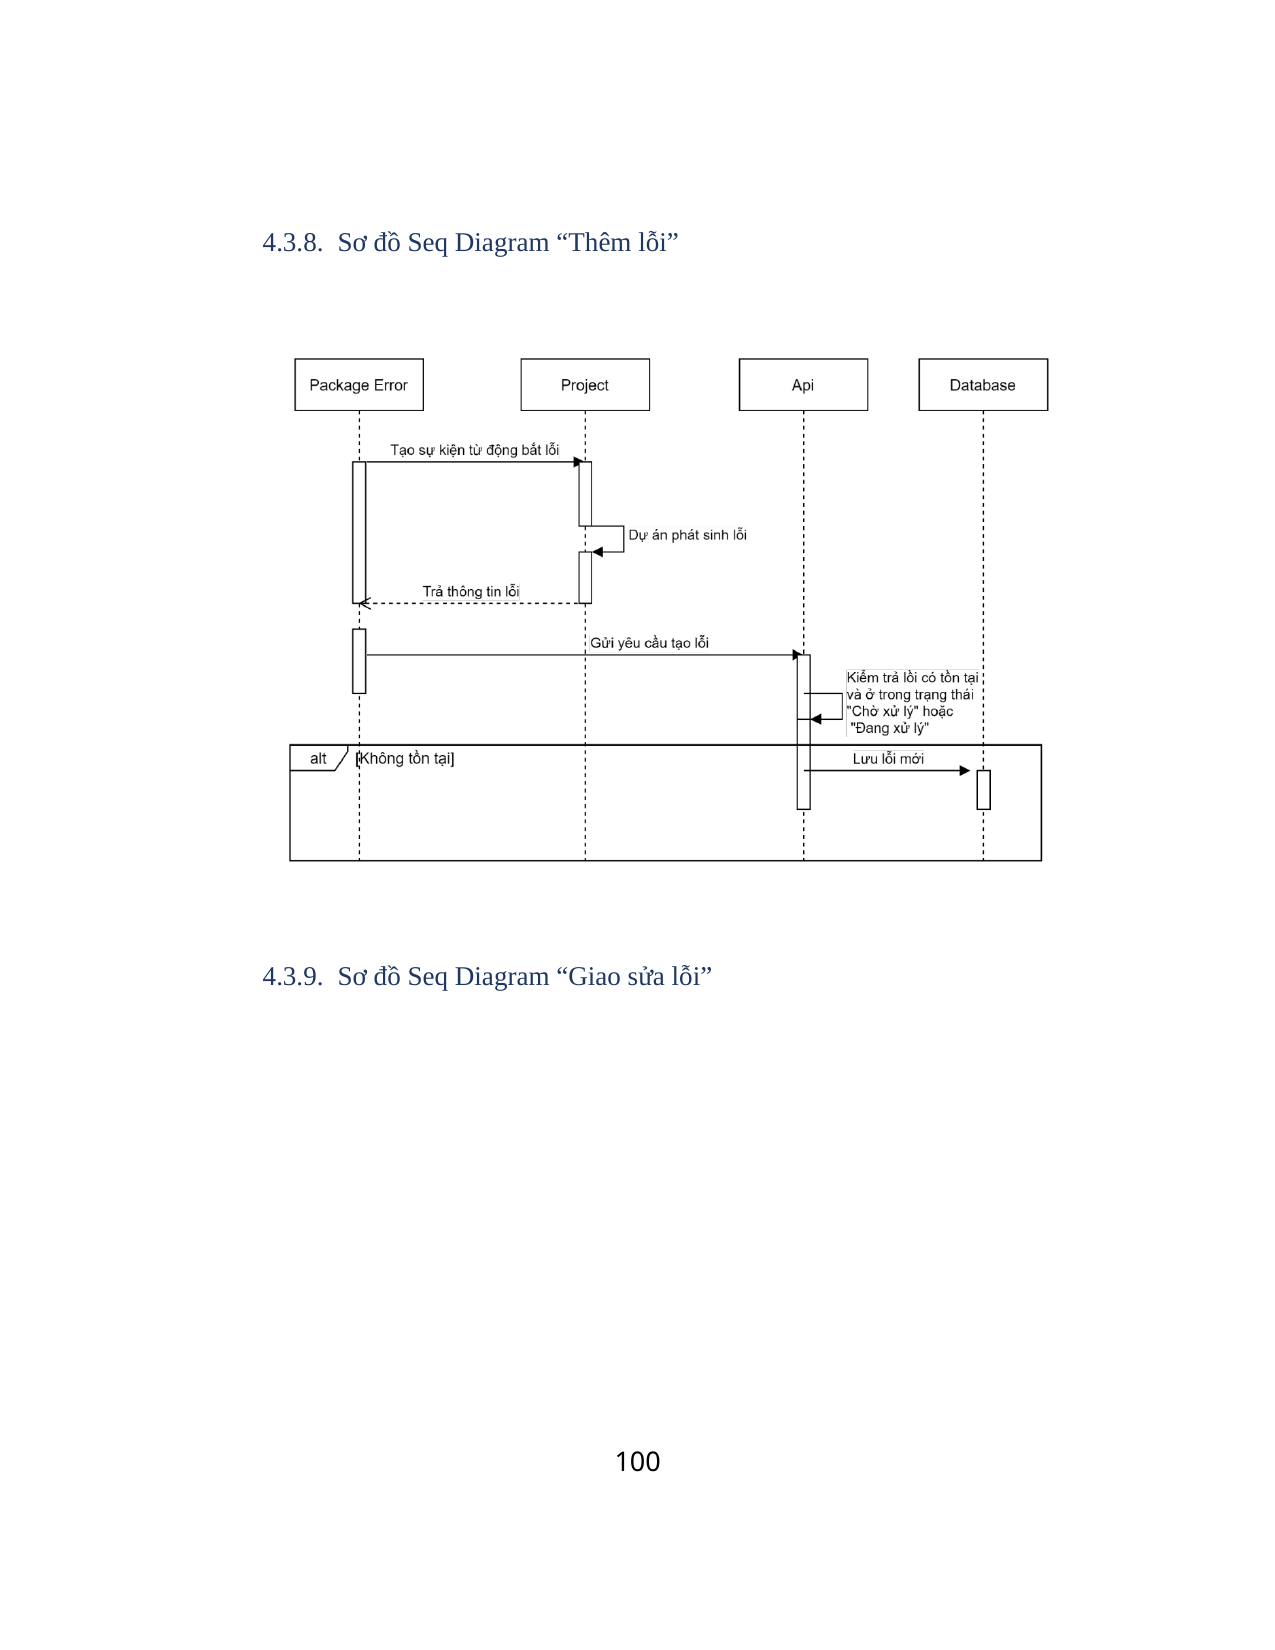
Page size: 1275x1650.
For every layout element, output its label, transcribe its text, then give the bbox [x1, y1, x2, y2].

subtitle Sơ đồ Seq Diagram “Giao sửa lỗi” [262, 959, 1125, 991]
subtitle Sơ đồ Seq Diagram “Thêm lỗi” [262, 227, 1125, 258]
picture [271, 341, 1057, 870]
